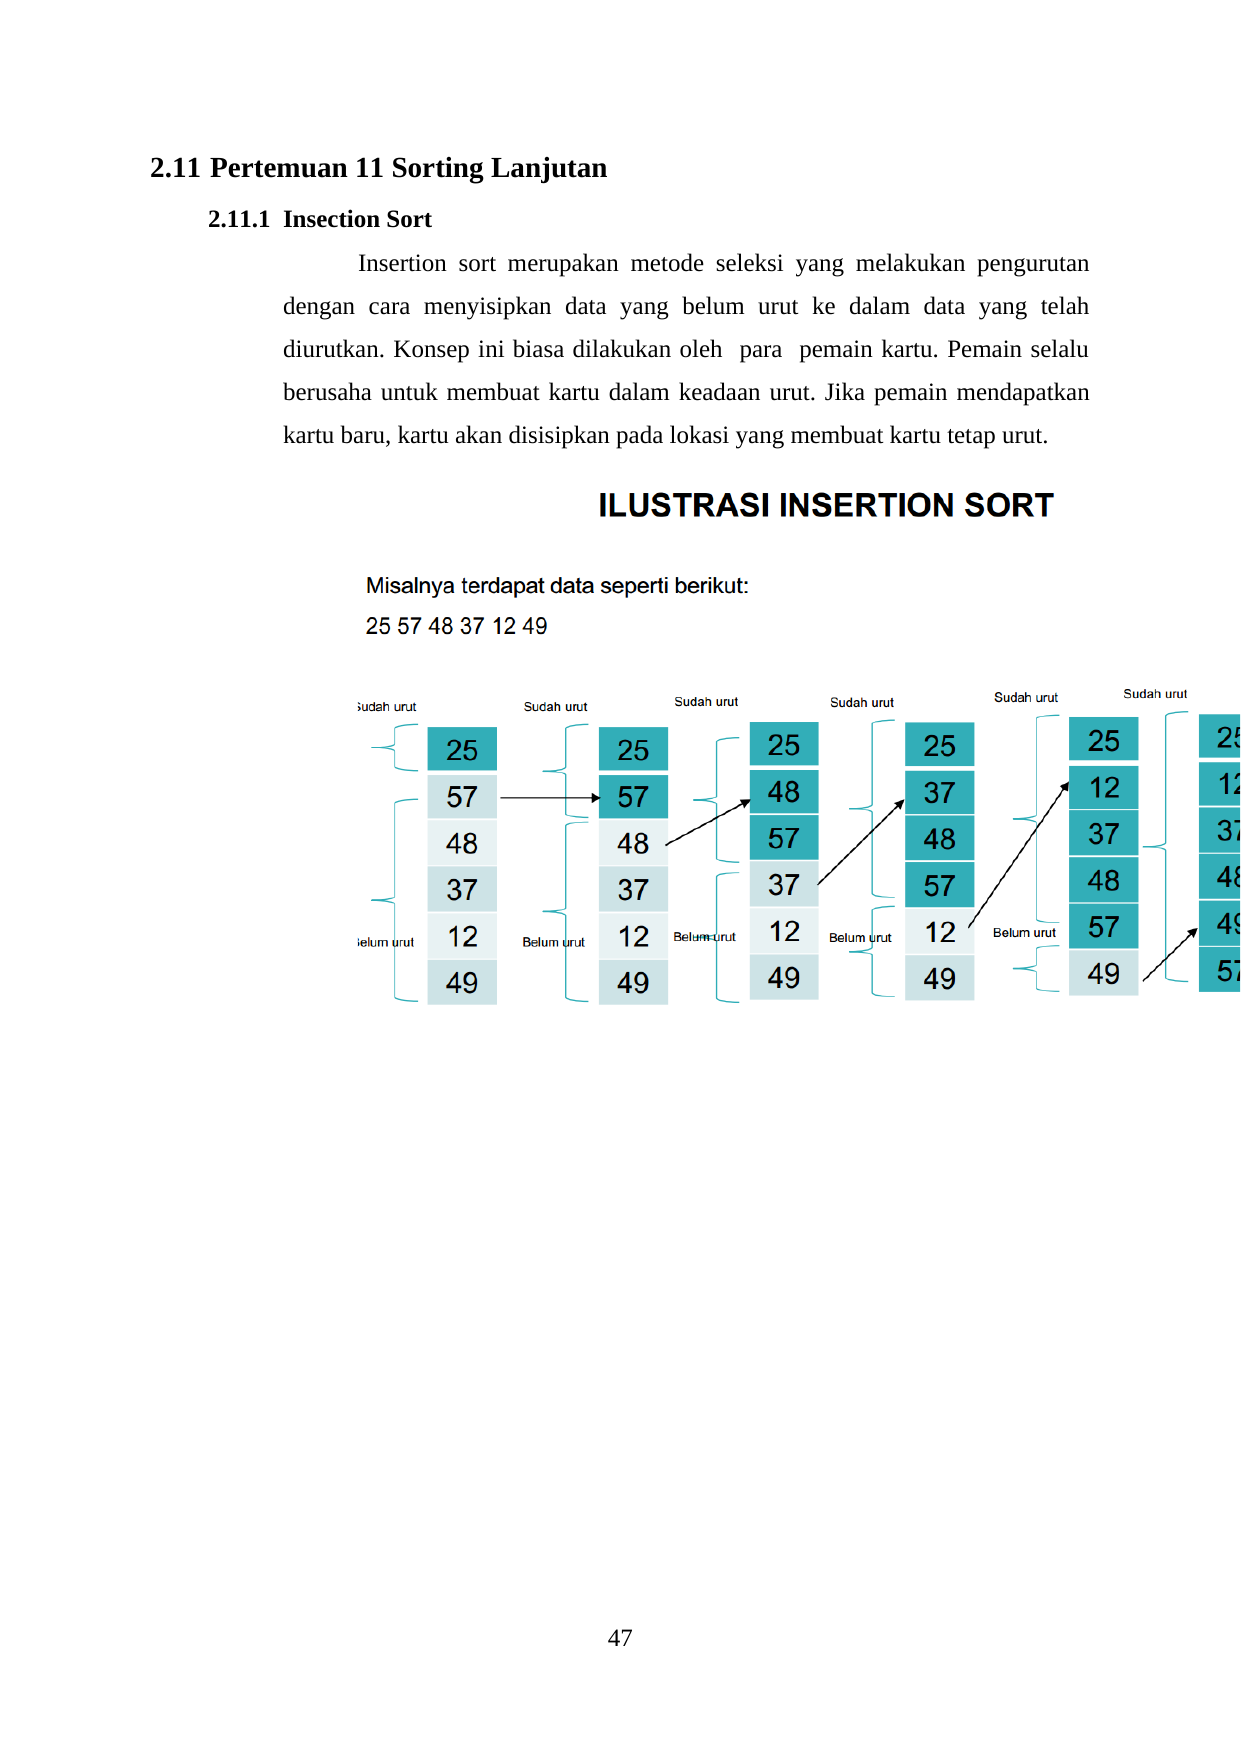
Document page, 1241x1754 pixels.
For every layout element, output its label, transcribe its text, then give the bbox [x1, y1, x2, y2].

picture [357, 480, 1241, 1078]
subtitle Insection Sort [208, 204, 1090, 233]
text Insertion sort merupakan metode seleksi yang melakukan pengurutan dengan cara menyisipkan data yang belum urut ke dalam data yang telah diurutkan. Konsep ini biasa dilakukan oleh para pemain kartu. Pemain selalu berusaha untuk membuat kartu dalam keadaan urut. Jika pemain mendapatkan kartu baru, kartu akan disisipkan pada lokasi yang membuat kartu tetap urut. [283, 248, 1090, 449]
subtitle Pertemuan 11 Sorting Lanjutan [150, 150, 1090, 183]
